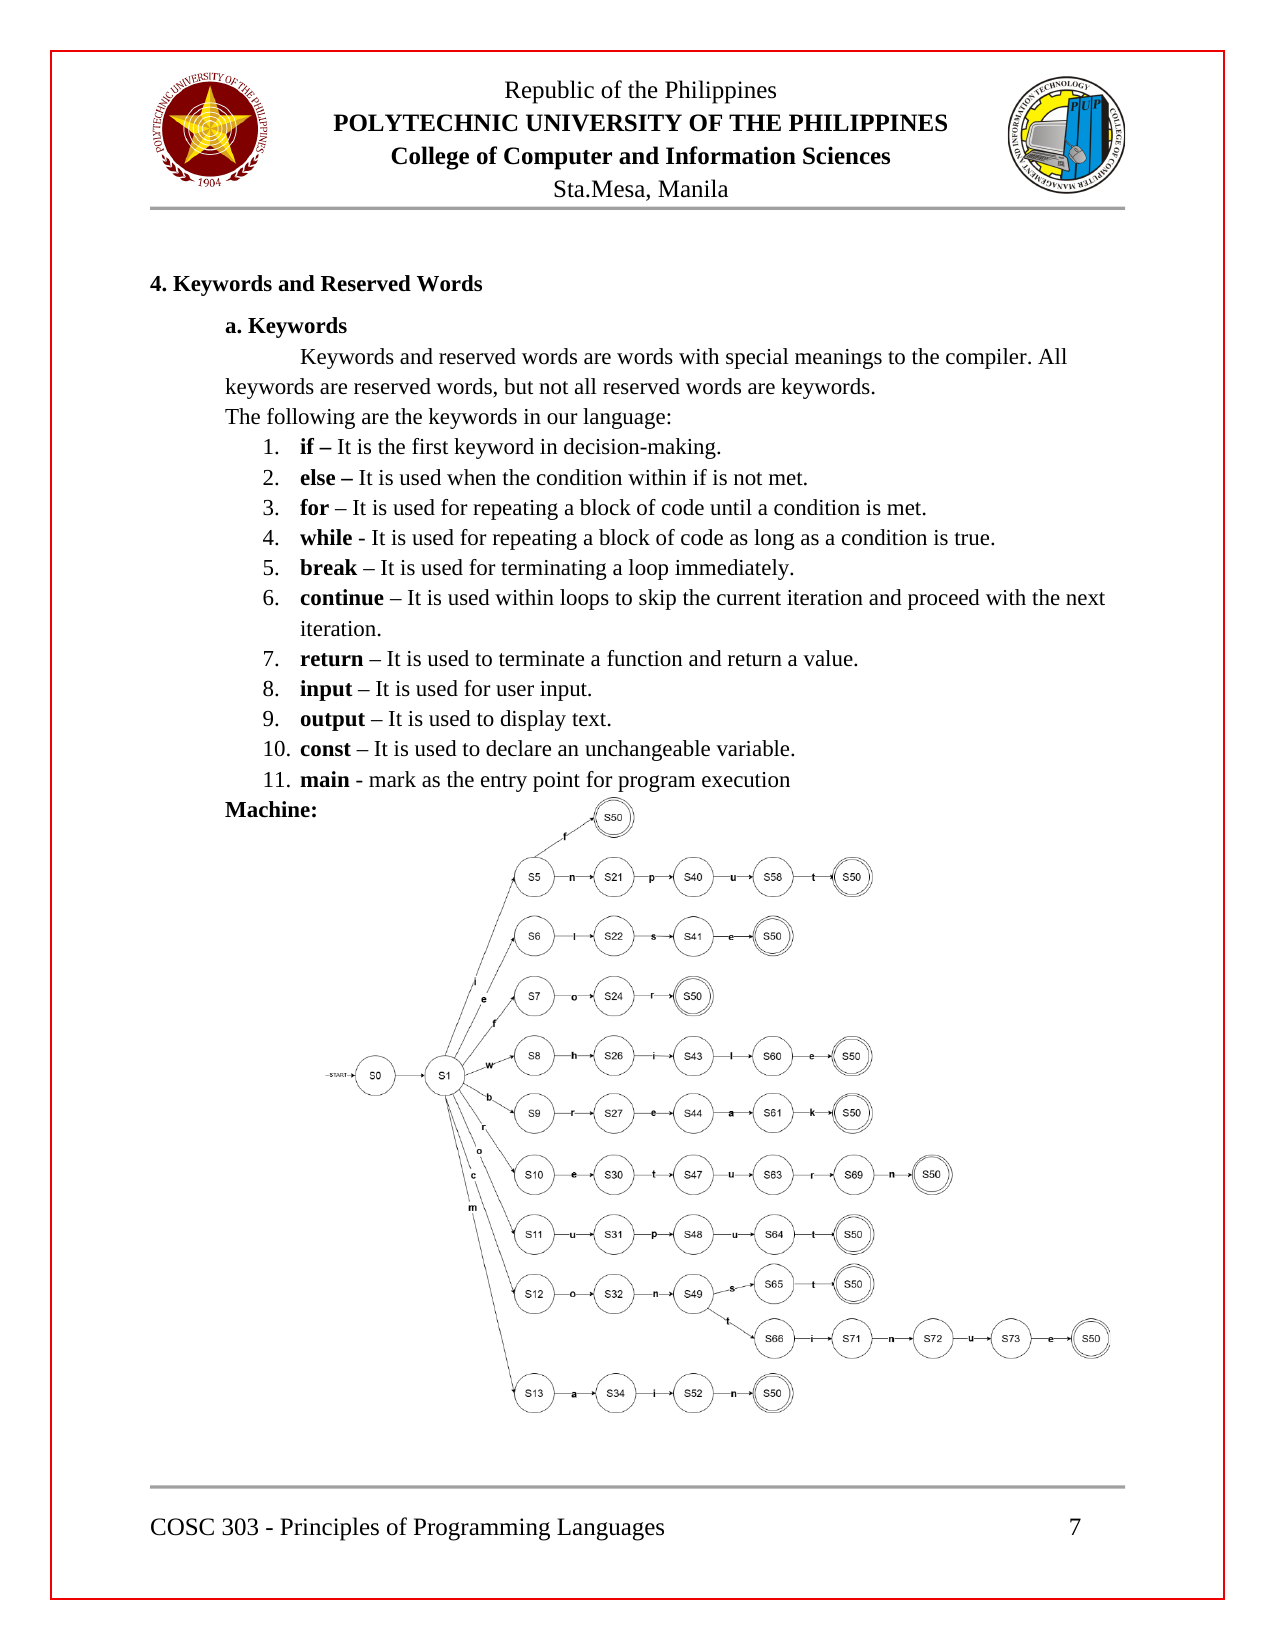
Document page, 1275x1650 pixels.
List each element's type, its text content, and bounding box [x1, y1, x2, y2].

list else – It is used when the condition within if is not met. [262, 464, 1125, 490]
picture [1007, 76, 1125, 194]
text The following are the keywords in our language: [150, 403, 1125, 429]
list if – It is the first keyword in decision-making. [262, 433, 1125, 460]
picture [150, 71, 268, 189]
list break – It is used for terminating a loop immediately. [262, 554, 1125, 581]
list const – It is used to declare an unchangeable variable. [262, 736, 1125, 762]
list output – It is used to display text. [262, 705, 1125, 732]
picture [325, 797, 1110, 1413]
text a. Keywords [150, 313, 1125, 339]
list main - mark as the entry point for program execution [262, 766, 1125, 792]
text Machine: [150, 796, 1125, 822]
list continue – It is used within loops to skip the current iteration and proceed with the next iteration. [262, 584, 1125, 641]
list for – It is used for repeating a block of code until a condition is met. [262, 494, 1125, 520]
list return – It is used to terminate a function and return a value. [262, 645, 1125, 671]
subtitle 4. Keywords and Reserved Words [150, 270, 1125, 296]
text Keywords and reserved words are words with special meanings to the compiler. All keywords are reserved words, but not all reserved words are keywords. [225, 343, 1125, 399]
list input – It is used for user input. [262, 675, 1125, 701]
list while - It is used for repeating a block of code as long as a condition is true. [262, 524, 1125, 550]
